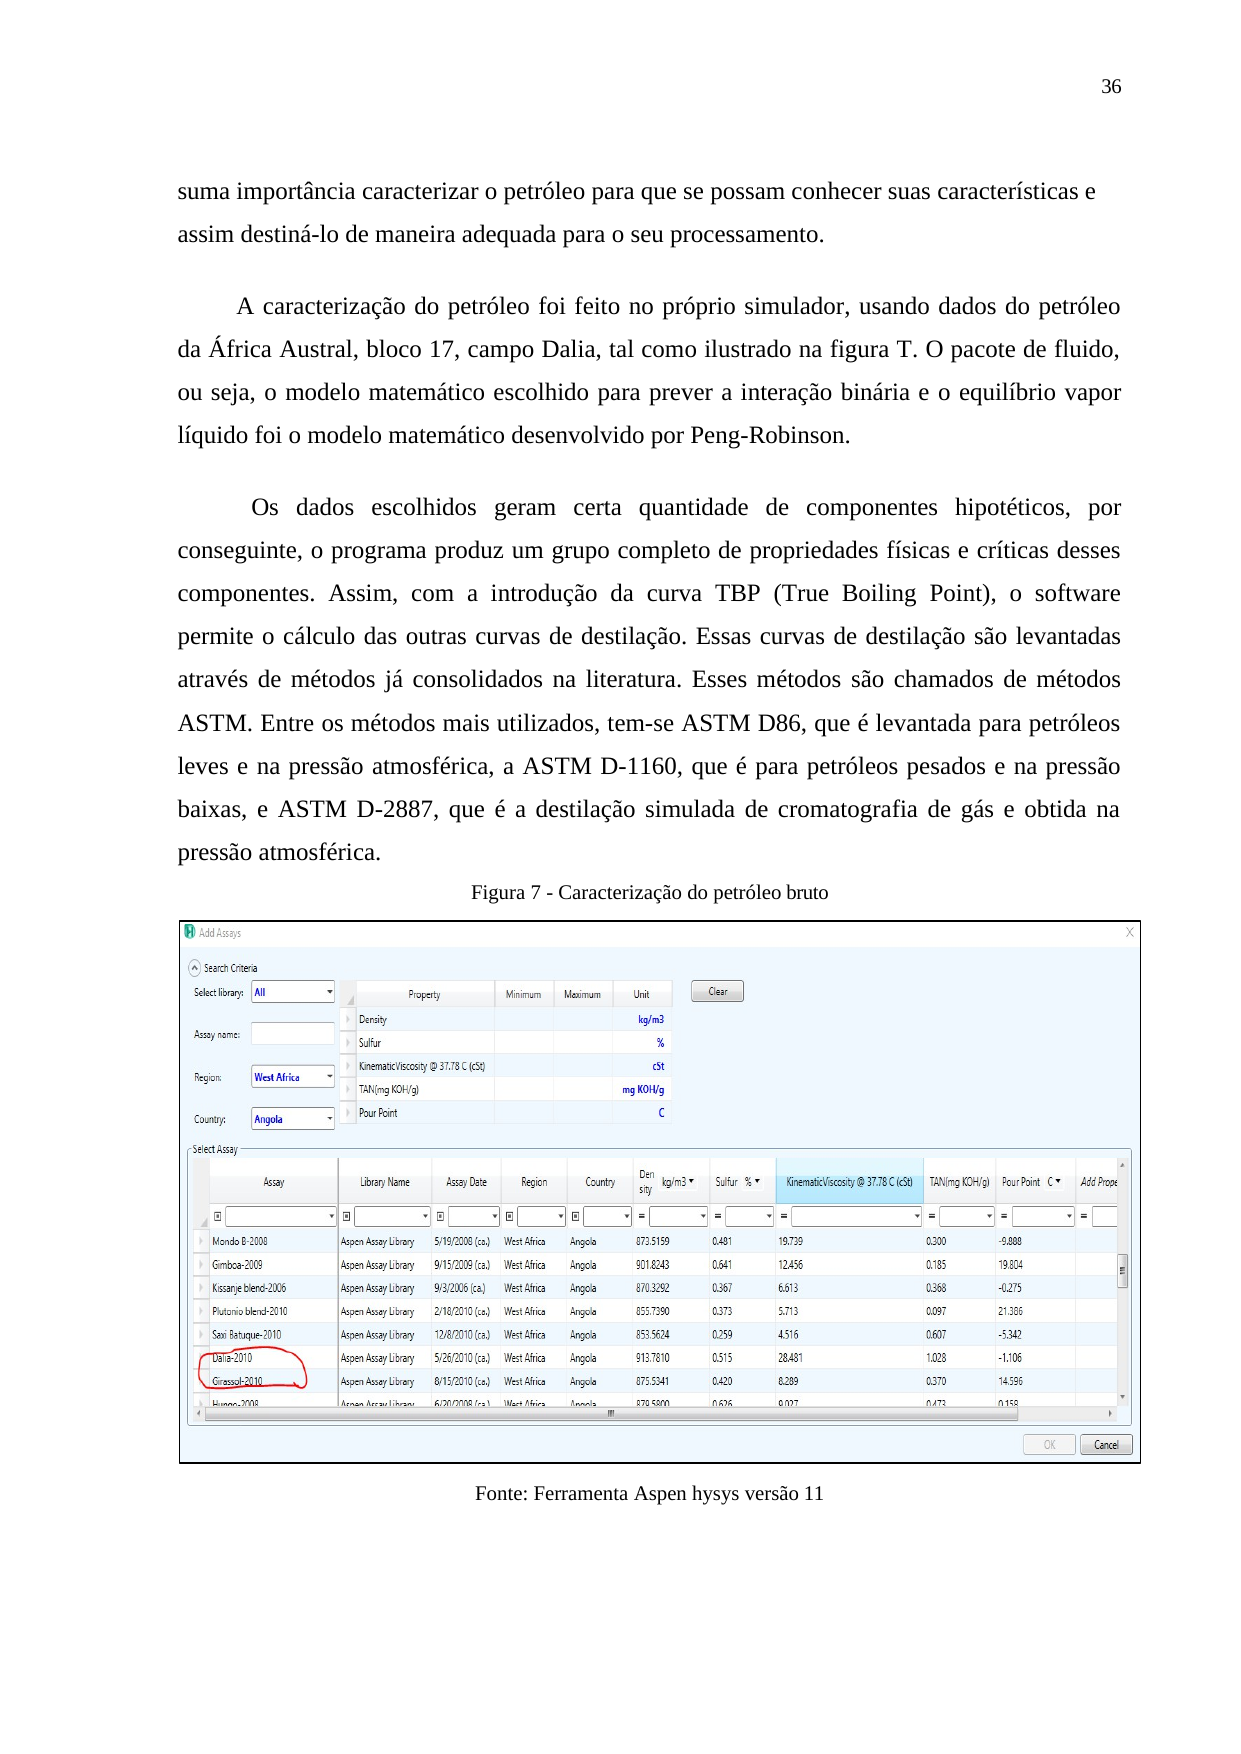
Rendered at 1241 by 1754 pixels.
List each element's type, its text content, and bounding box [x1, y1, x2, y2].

text A caracterização do petróleo foi feito no próprio simulador, usando dados do petróleo da África Austral, bloco 17, campo Dalia, tal como ilustrado na figura T. O pacote de fluido, ou seja, o modelo matemático escolhido para prever a interação binária e o equilíbrio vapor líquido foi o modelo matemático desenvolvido por Peng-Robinson. [177, 291, 1122, 449]
picture [180, 924, 1140, 1462]
text Os dados escolhidos geram certa quantidade de componentes hipotéticos, por conseguinte, o programa produz um grupo completo de propriedades físicas e críticas desses componentes. Assim, com a introdução da curva TBP (True Boiling Point), o software permite o cálculo das outras curvas de destilação. Essas curvas de destilação são levantadas através de métodos já consolidados na literatura. Esses métodos são chamados de métodos ASTM. Entre os métodos mais utilizados, tem-se ASTM D86, que é levantada para petróleos leves e na pressão atmosférica, a ASTM D-1160, que é para petróleos pesados e na pressão baixas, e ASTM D-2887, que é a destilação simulada de cromatografia de gás e obtida na pressão atmosférica. [177, 492, 1122, 866]
text Figura 7 - Caracterização do petróleo bruto [211, 880, 1089, 904]
text suma importância caracterizar o petróleo para que se possam conhecer suas características e assim destiná-lo de maneira adequada para o seu processamento. [177, 176, 1137, 248]
